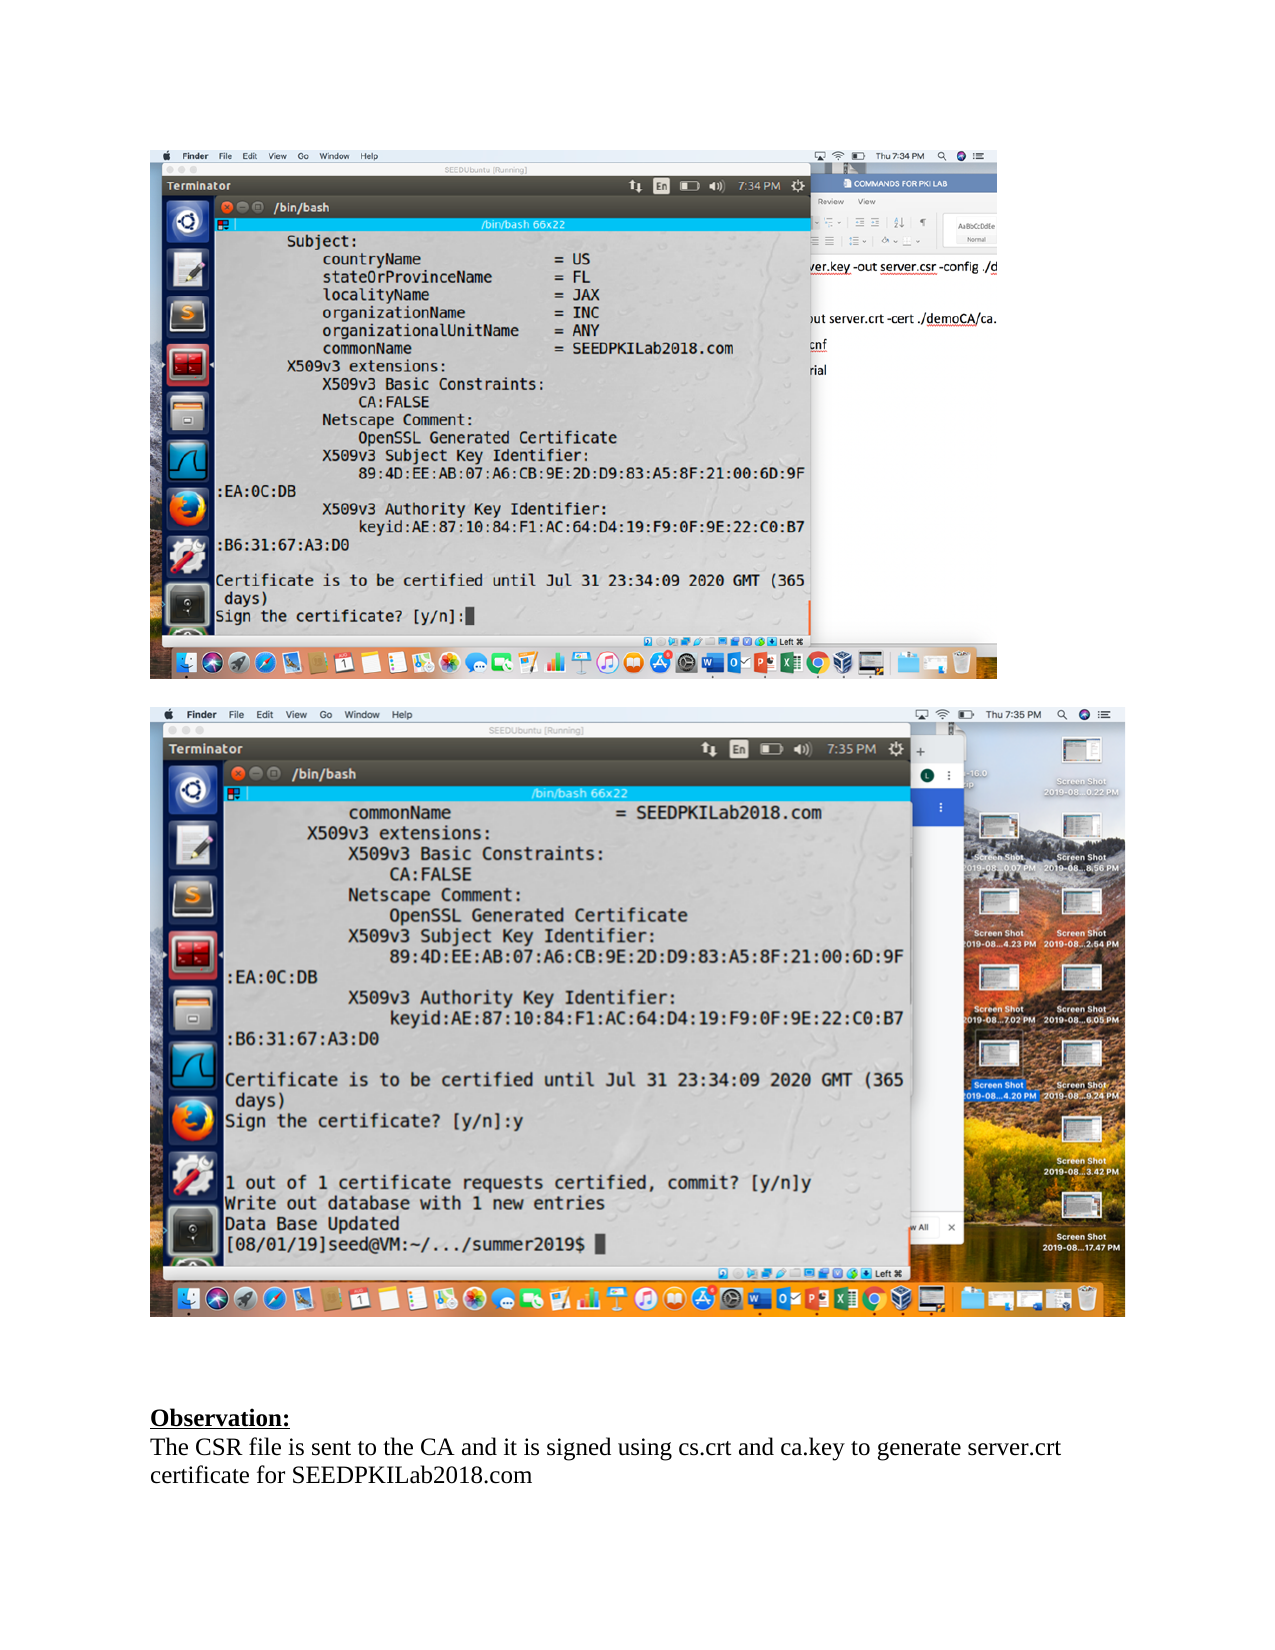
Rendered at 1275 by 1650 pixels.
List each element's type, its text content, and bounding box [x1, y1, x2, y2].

text The CSR file is sent to the CA and it is signed using cs.crt and ca.key to generate server.crt certificate for SEEDPKILab2018.com [150, 1432, 1125, 1489]
picture [150, 150, 997, 679]
picture [150, 707, 1125, 1317]
text Observation: [150, 1403, 1125, 1432]
